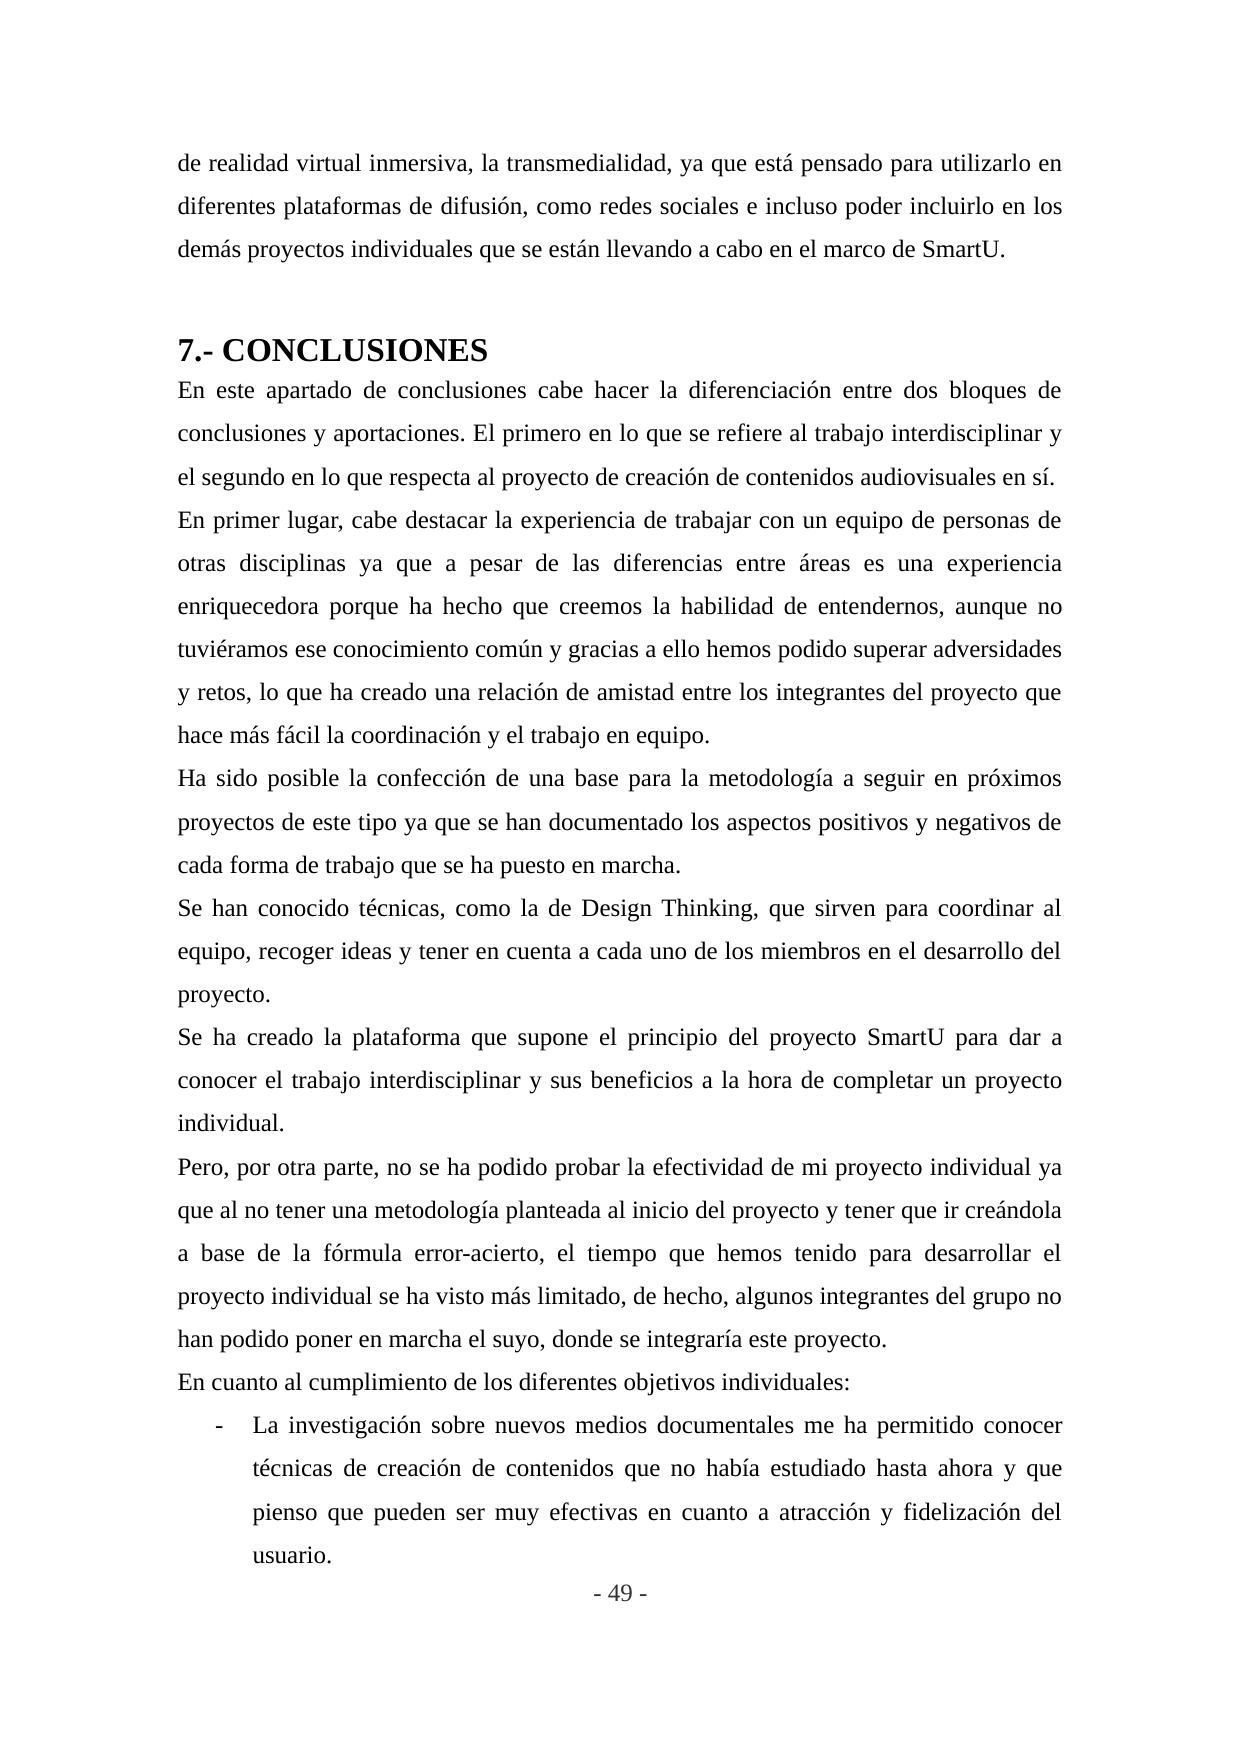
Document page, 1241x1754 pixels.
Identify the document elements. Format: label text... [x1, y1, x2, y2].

text En este apartado de conclusiones cabe hacer la diferenciación entre dos bloques de conclusiones y aportaciones. El primero en lo que se refiere al trabajo interdisciplinar y el segundo en lo que respecta al proyecto de creación de contenidos audiovisuales en sí. [177, 375, 1063, 490]
text En primer lugar, cabe destacar la experiencia de trabajar con un equipo de personas de otras disciplinas ya que a pesar de las diferencias entre áreas es una experiencia enriquecedora porque ha hecho que creemos la habilidad de entendernos, aunque no tuviéramos ese conocimiento común y gracias a ello hemos podido superar adversidades y retos, lo que ha creado una relación de amistad entre los integrantes del proyecto que hace más fácil la coordinación y el trabajo en equipo. [177, 505, 1063, 749]
text Se ha creado la plataforma que supone el principio del proyecto SmartU para dar a conocer el trabajo interdisciplinar y sus beneficios a la hora de completar un proyecto individual. [177, 1022, 1063, 1137]
text Pero, por otra parte, no se ha podido probar la efectividad de mi proyecto individual ya que al no tener una metodología planteada al inicio del proyecto y tener que ir creándola a base de la fórmula error-acierto, el tiempo que hemos tenido para desarrollar el proyecto individual se ha visto más limitado, de hecho, algunos integrantes del grupo no han podido poner en marcha el suyo, donde se integraría este proyecto. [177, 1152, 1063, 1353]
text En cuanto al cumplimiento de los diferentes objetivos individuales: [177, 1367, 1063, 1396]
list La investigación sobre nuevos medios documentales me ha permitido conocer técnicas de creación de contenidos que no había estudiado hasta ahora y que pienso que pueden ser muy efectivas en cuanto a atracción y fidelización del usuario. [215, 1410, 1063, 1568]
text Ha sido posible la confección de una base para la metodología a seguir en próximos proyectos de este tipo ya que se han documentado los aspectos positivos y negativos de cada forma de trabajo que se ha puesto en marcha. [177, 763, 1063, 878]
text Se han conocido técnicas, como la de Design Thinking, que sirven para coordinar al equipo, recoger ideas y tener en cuenta a cada uno de los miembros en el desarrollo del proyecto. [177, 893, 1063, 1008]
subtitle 7.- CONCLUSIONES [177, 331, 1063, 369]
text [177, 148, 1063, 263]
